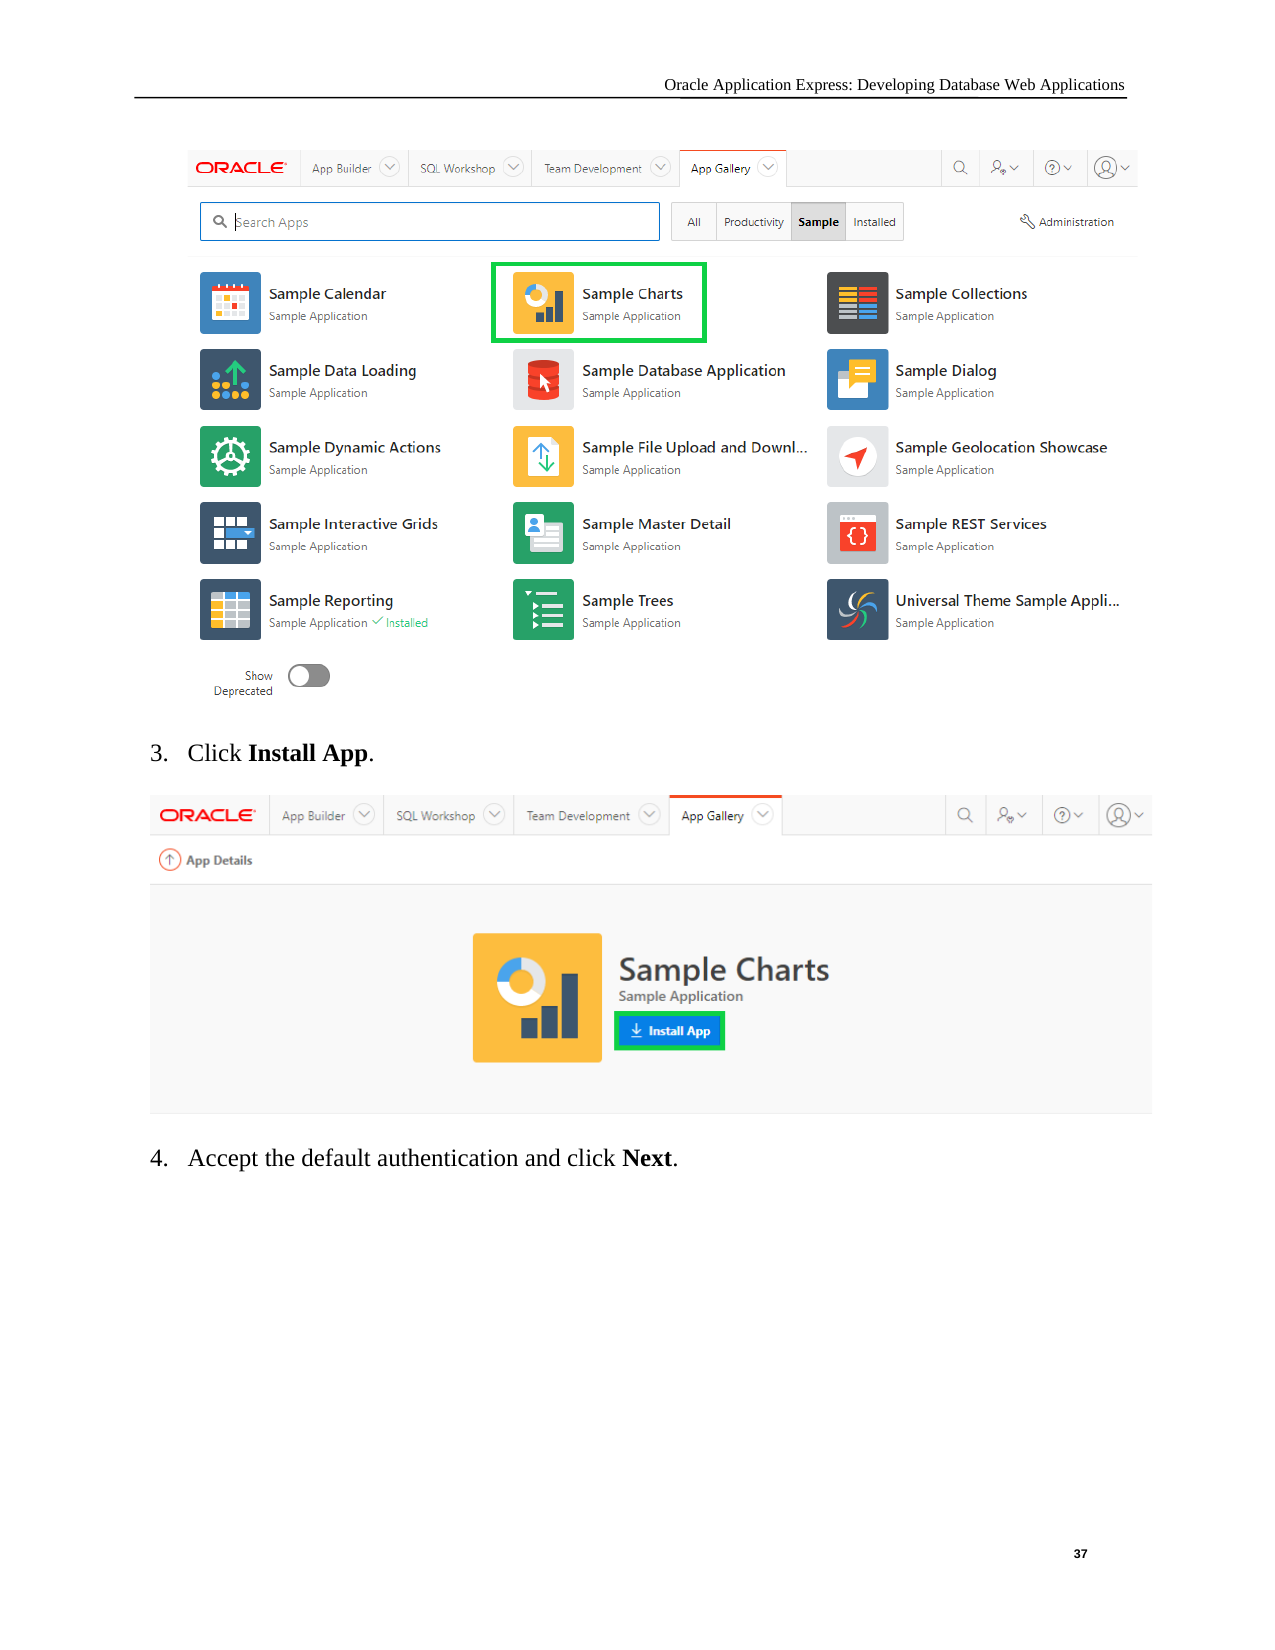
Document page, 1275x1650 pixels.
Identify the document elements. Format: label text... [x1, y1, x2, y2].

list Accept the default authentication and click Next. [150, 1143, 1125, 1171]
picture [150, 795, 1153, 1114]
picture [187, 150, 1138, 710]
list Click Install App. [150, 738, 1125, 795]
